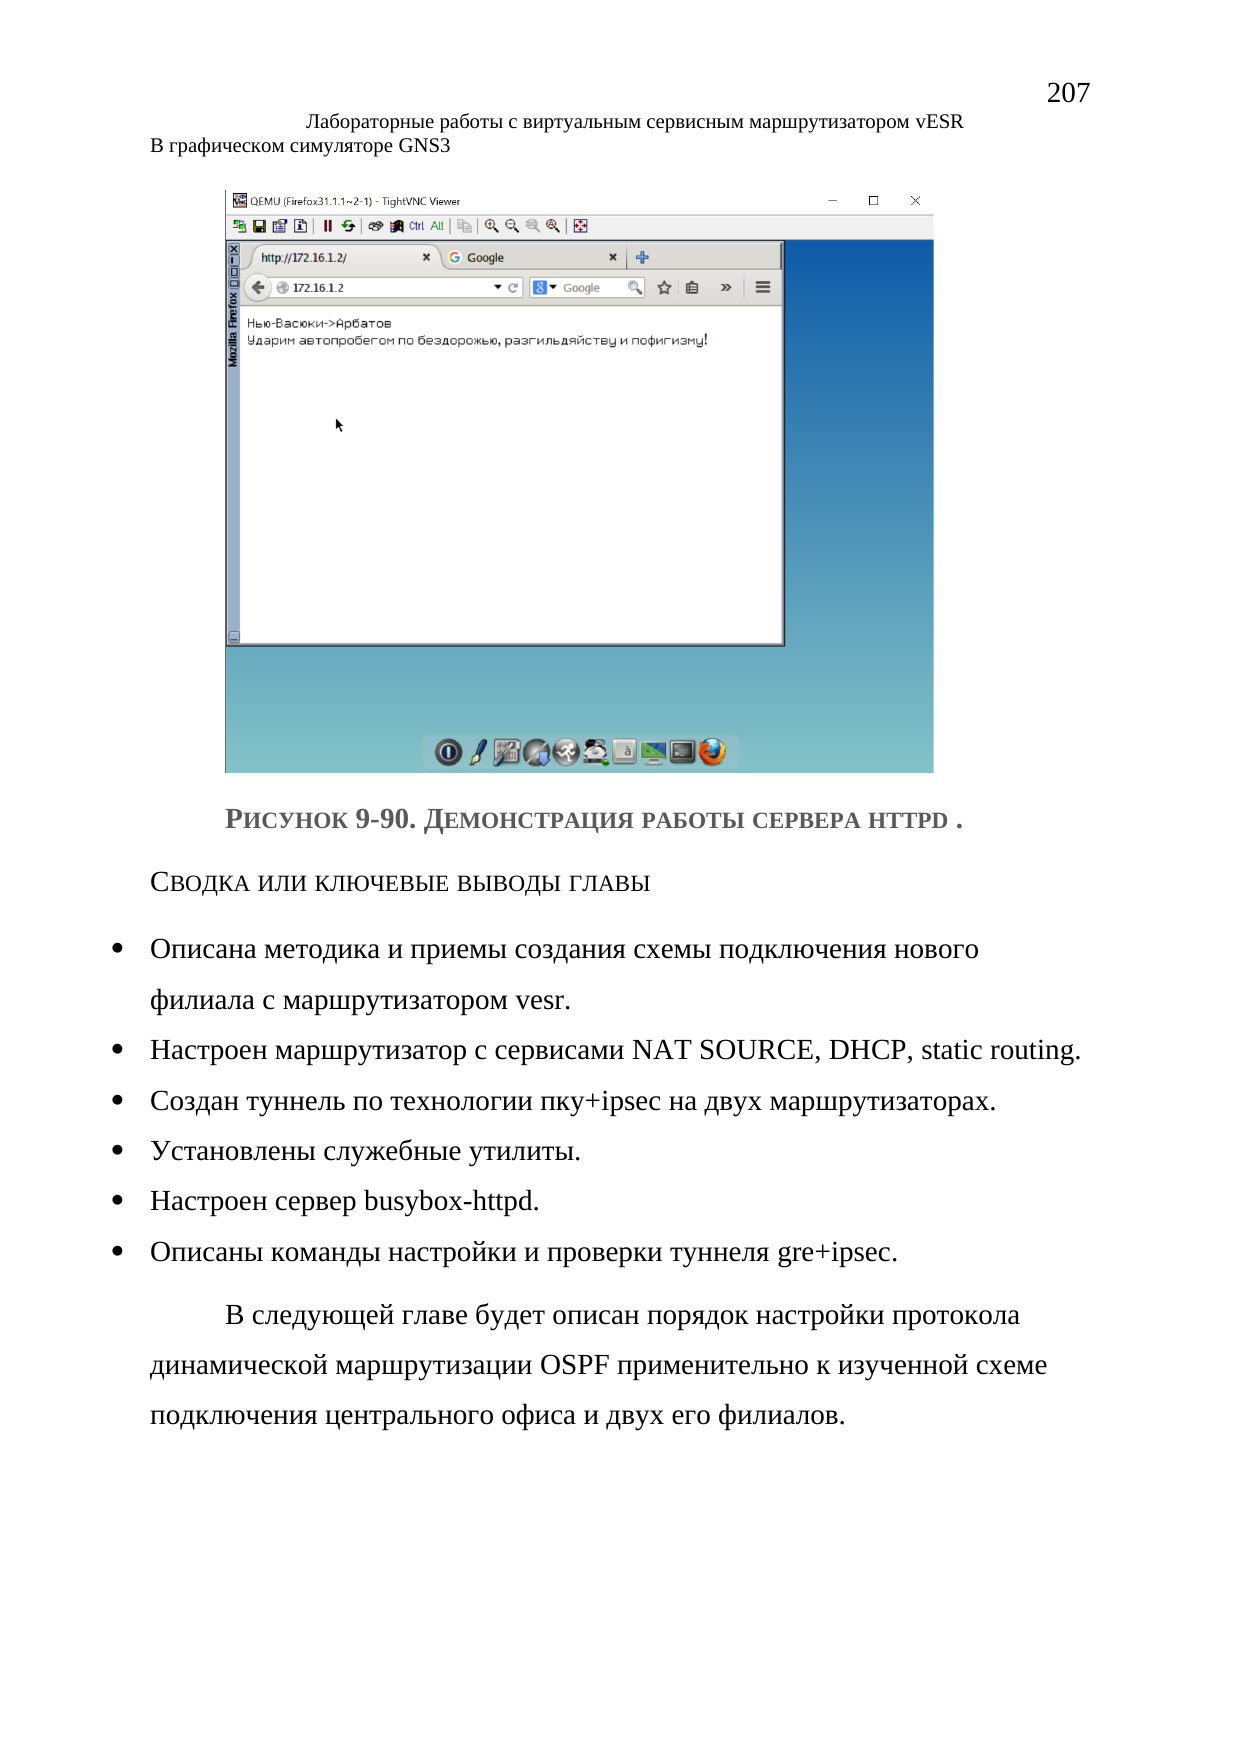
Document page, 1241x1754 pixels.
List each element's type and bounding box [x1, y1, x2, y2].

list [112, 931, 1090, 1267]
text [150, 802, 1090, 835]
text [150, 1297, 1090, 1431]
picture [225, 190, 934, 773]
